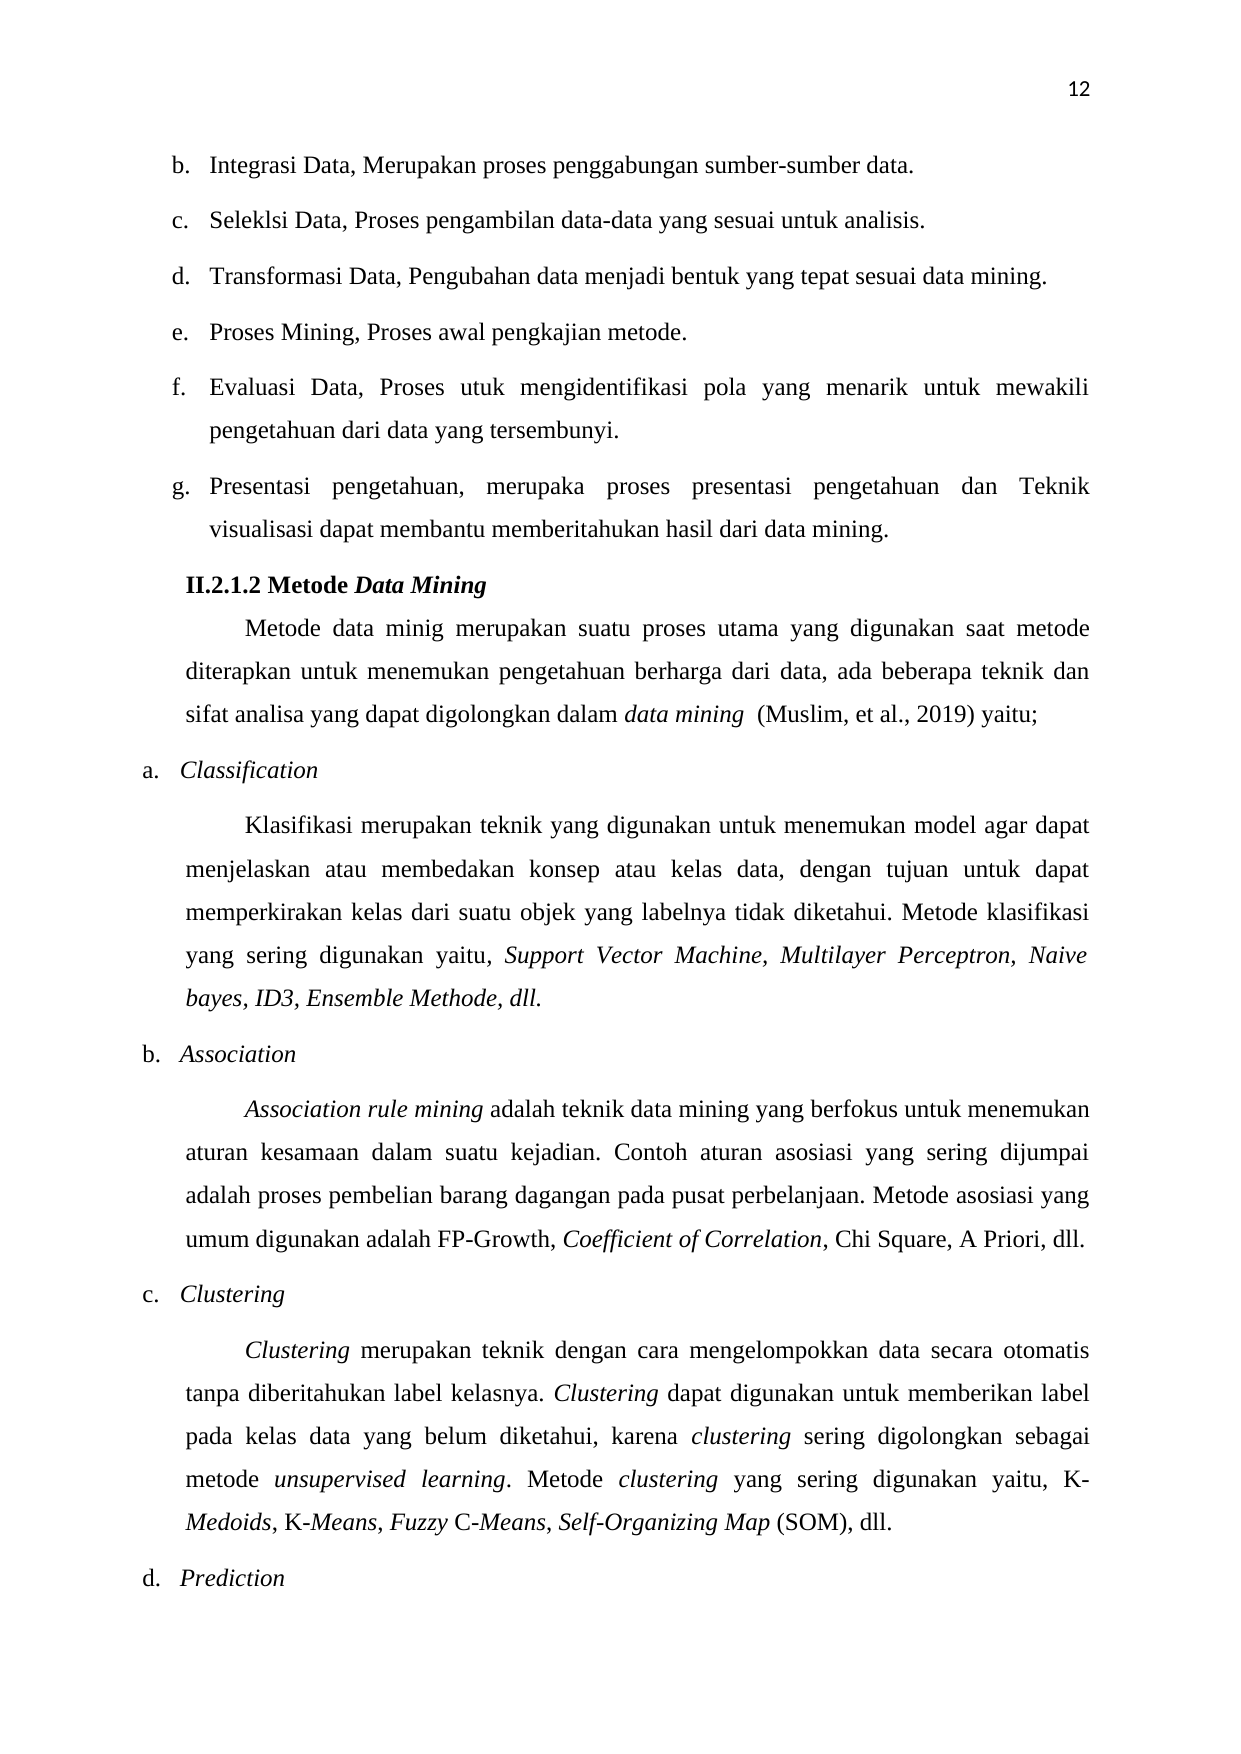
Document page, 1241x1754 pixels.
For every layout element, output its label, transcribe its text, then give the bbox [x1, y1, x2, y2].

list Proses Mining, Proses awal pengkajian metode. [172, 317, 1090, 346]
list Presentasi pengetahuan, merupaka proses presentasi pengetahuan dan Teknik visualisasi dapat membantu memberitahukan hasil dari data mining. [172, 471, 1090, 543]
list Evaluasi Data, Proses utuk mengidentifikasi pola yang menarik untuk mewakili pengetahuan dari data yang tersembunyi. [172, 372, 1090, 444]
list Prediction [142, 1563, 1090, 1592]
text Klasifikasi merupakan teknik yang digunakan untuk menemukan model agar dapat menjelaskan atau membedakan konsep atau kelas data, dengan tujuan untuk dapat memperkirakan kelas dari suatu objek yang labelnya tidak diketahui. Metode klasifikasi yang sering digunakan yaitu, Support Vector Machine, Multilayer Perceptron, Naive bayes, ID3, Ensemble Methode, dll. [185, 811, 1090, 1012]
text Metode data minig merupakan suatu proses utama yang digunakan saat metode diterapkan untuk menemukan pengetahuan berharga dari data, ada beberapa teknik dan sifat analisa yang dapat digolongkan dalam data mining (Muslim, et al., 2019) yaitu; [185, 613, 1090, 728]
text Association rule mining adalah teknik data mining yang berfokus untuk menemukan aturan kesamaan dalam suatu kejadian. Contoh aturan asosiasi yang sering dijumpai adalah proses pembelian barang dagangan pada pusat perbelanjaan. Metode asosiasi yang umum digunakan adalah FP-Growth, Coefficient of Correlation, Chi Square, A Priori, dll. [185, 1094, 1090, 1252]
subtitle Metode Data Mining [185, 570, 1090, 599]
list Association [142, 1039, 1090, 1067]
list Classification [142, 755, 1090, 784]
list Seleklsi Data, Proses pengambilan data-data yang sesuai untuk analisis. [172, 206, 1090, 234]
list Integrasi Data, Merupakan proses penggabungan sumber-sumber data. [172, 150, 1090, 179]
text Clustering merupakan teknik dengan cara mengelompokkan data secara otomatis tanpa diberitahukan label kelasnya. Clustering dapat digunakan untuk memberikan label pada kelas data yang belum diketahui, karena clustering sering digolongkan sebagai metode unsupervised learning. Metode clustering yang sering digunakan yaitu, K-Medoids, K-Means, Fuzzy C-Means, Self-Organizing Map (SOM), dll. [185, 1335, 1090, 1536]
list Transformasi Data, Pengubahan data menjadi bentuk yang tepat sesuai data mining. [172, 261, 1090, 290]
list Clustering [142, 1279, 1090, 1308]
